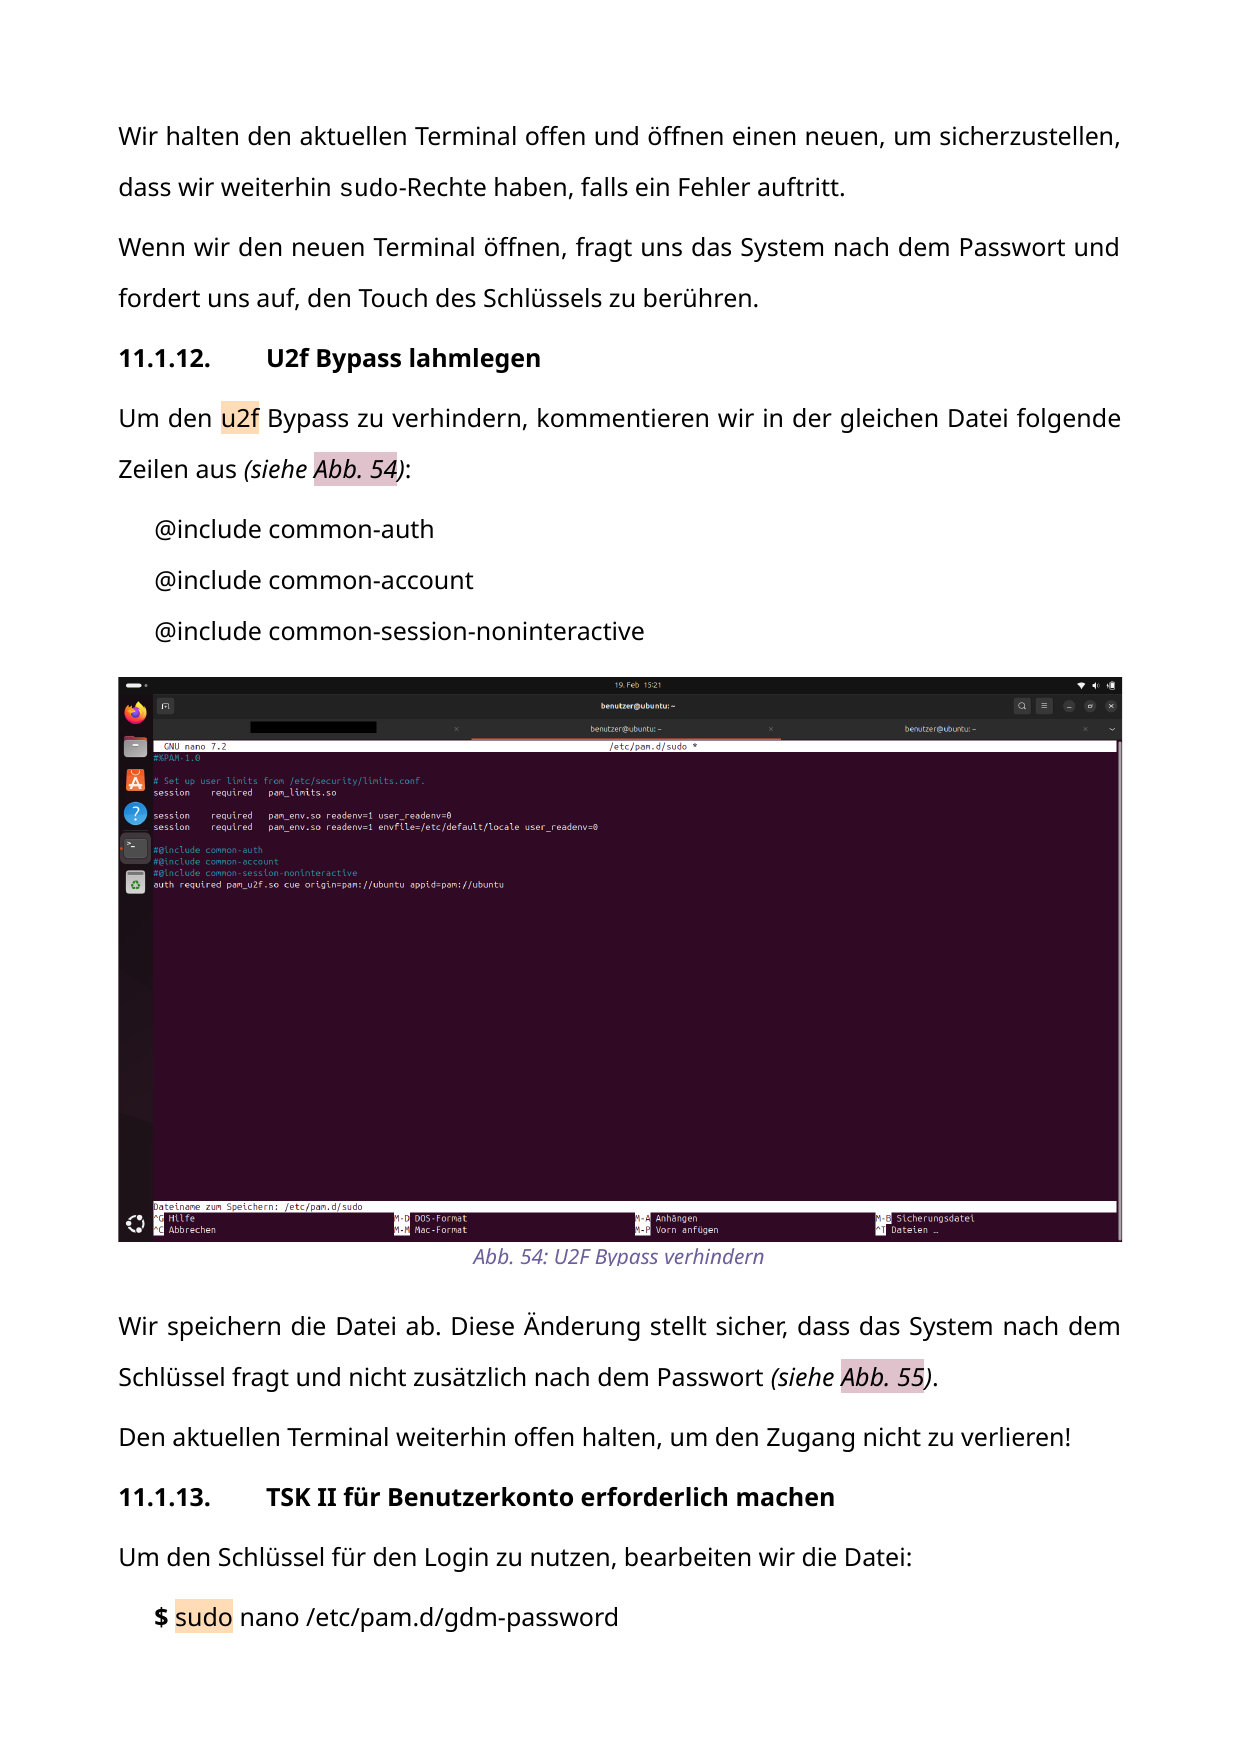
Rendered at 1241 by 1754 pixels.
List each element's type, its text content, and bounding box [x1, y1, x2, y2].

text Den aktuellen Terminal weiterhin offen halten, um den Zugang nicht zu verlieren! [118, 1419, 1122, 1453]
text Um den u2f Bypass zu verhindern, kommentieren wir in der gleichen Datei folgende Zeilen aus (siehe Abb. 54): [118, 401, 1122, 486]
text @include common-account [154, 563, 1122, 597]
text Wir halten den aktuellen Terminal offen und öffnen einen neuen, um sicherzustellen, dass wir weiterhin sudo-Rechte haben, falls ein Fehler auftritt. [118, 118, 1122, 203]
subtitle TSK II für Benutzerkonto erforderlich machen [118, 1479, 1122, 1513]
picture [118, 677, 1123, 1242]
text $ sudo nano /etc/pam.d/gdm-password [233, 1599, 1122, 1633]
subtitle U2f Bypass lahmlegen [118, 341, 1122, 374]
text @include common-session-noninteractive [154, 614, 1122, 648]
text Wenn wir den neuen Terminal öffnen, fragt uns das System nach dem Passwort und fordert uns auf, den Touch des Schlüssels zu berühren. [118, 229, 1122, 314]
text Um den Schlüssel für den Login zu nutzen, bearbeiten wir die Datei: [118, 1539, 1122, 1573]
text @include common-auth [154, 512, 1122, 546]
text Wir speichern die Datei ab. Diese Änderung stellt sicher, dass das System nach dem Schlüssel fragt und nicht zusätzlich nach dem Passwort (siehe Abb. 55). [118, 1266, 1122, 1393]
